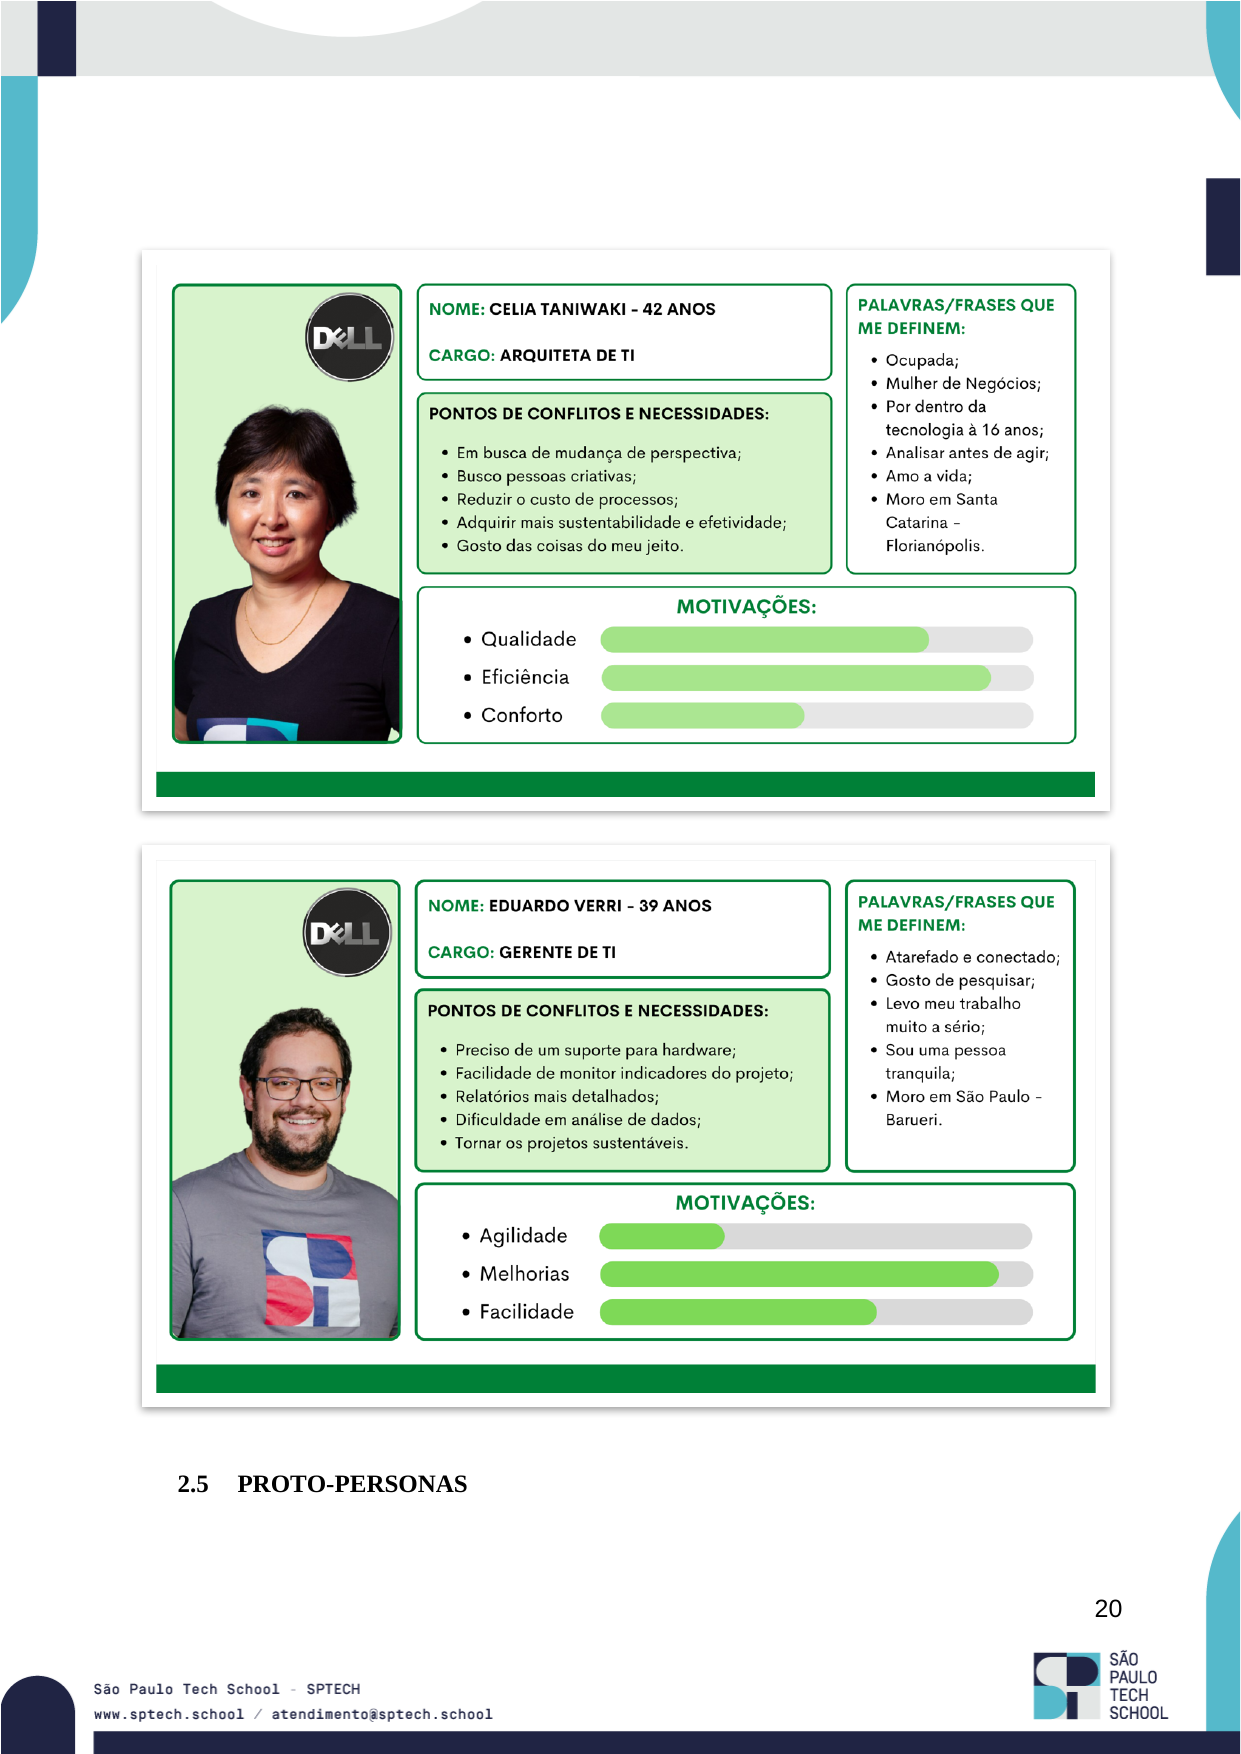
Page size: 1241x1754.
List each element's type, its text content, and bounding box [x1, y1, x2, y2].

picture [1, 1, 1241, 1754]
subtitle Proto-personas [177, 227, 1122, 1498]
